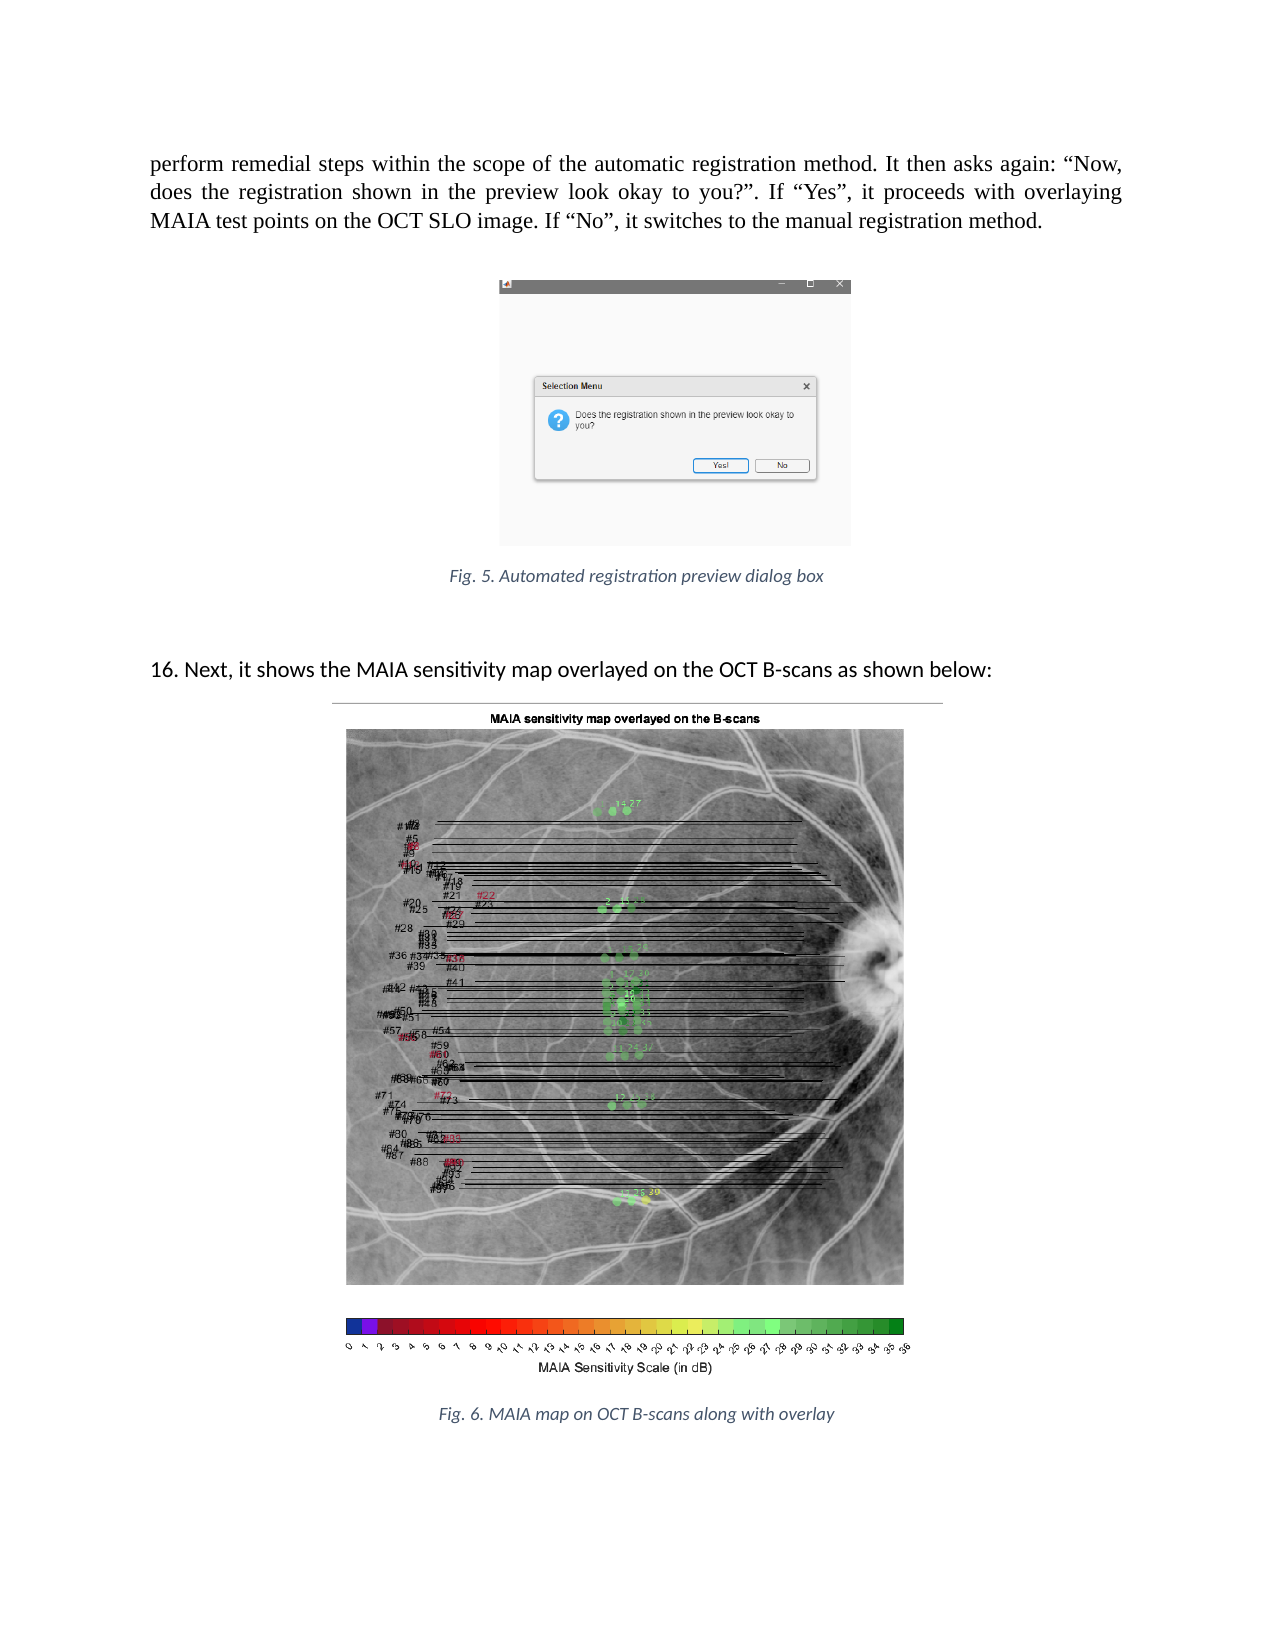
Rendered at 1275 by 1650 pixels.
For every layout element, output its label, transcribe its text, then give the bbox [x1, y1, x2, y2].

picture [499, 280, 851, 546]
picture [332, 702, 943, 1384]
text Fig. 5. Automated registration preview dialog box [150, 565, 1125, 588]
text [150, 150, 1125, 233]
text 16. Next, it shows the MAIA sensitivity map overlayed on the OCT B-scans as shown below: [150, 655, 1125, 683]
text Fig. 6. MAIA map on OCT B-scans along with overlay [150, 1402, 1125, 1425]
